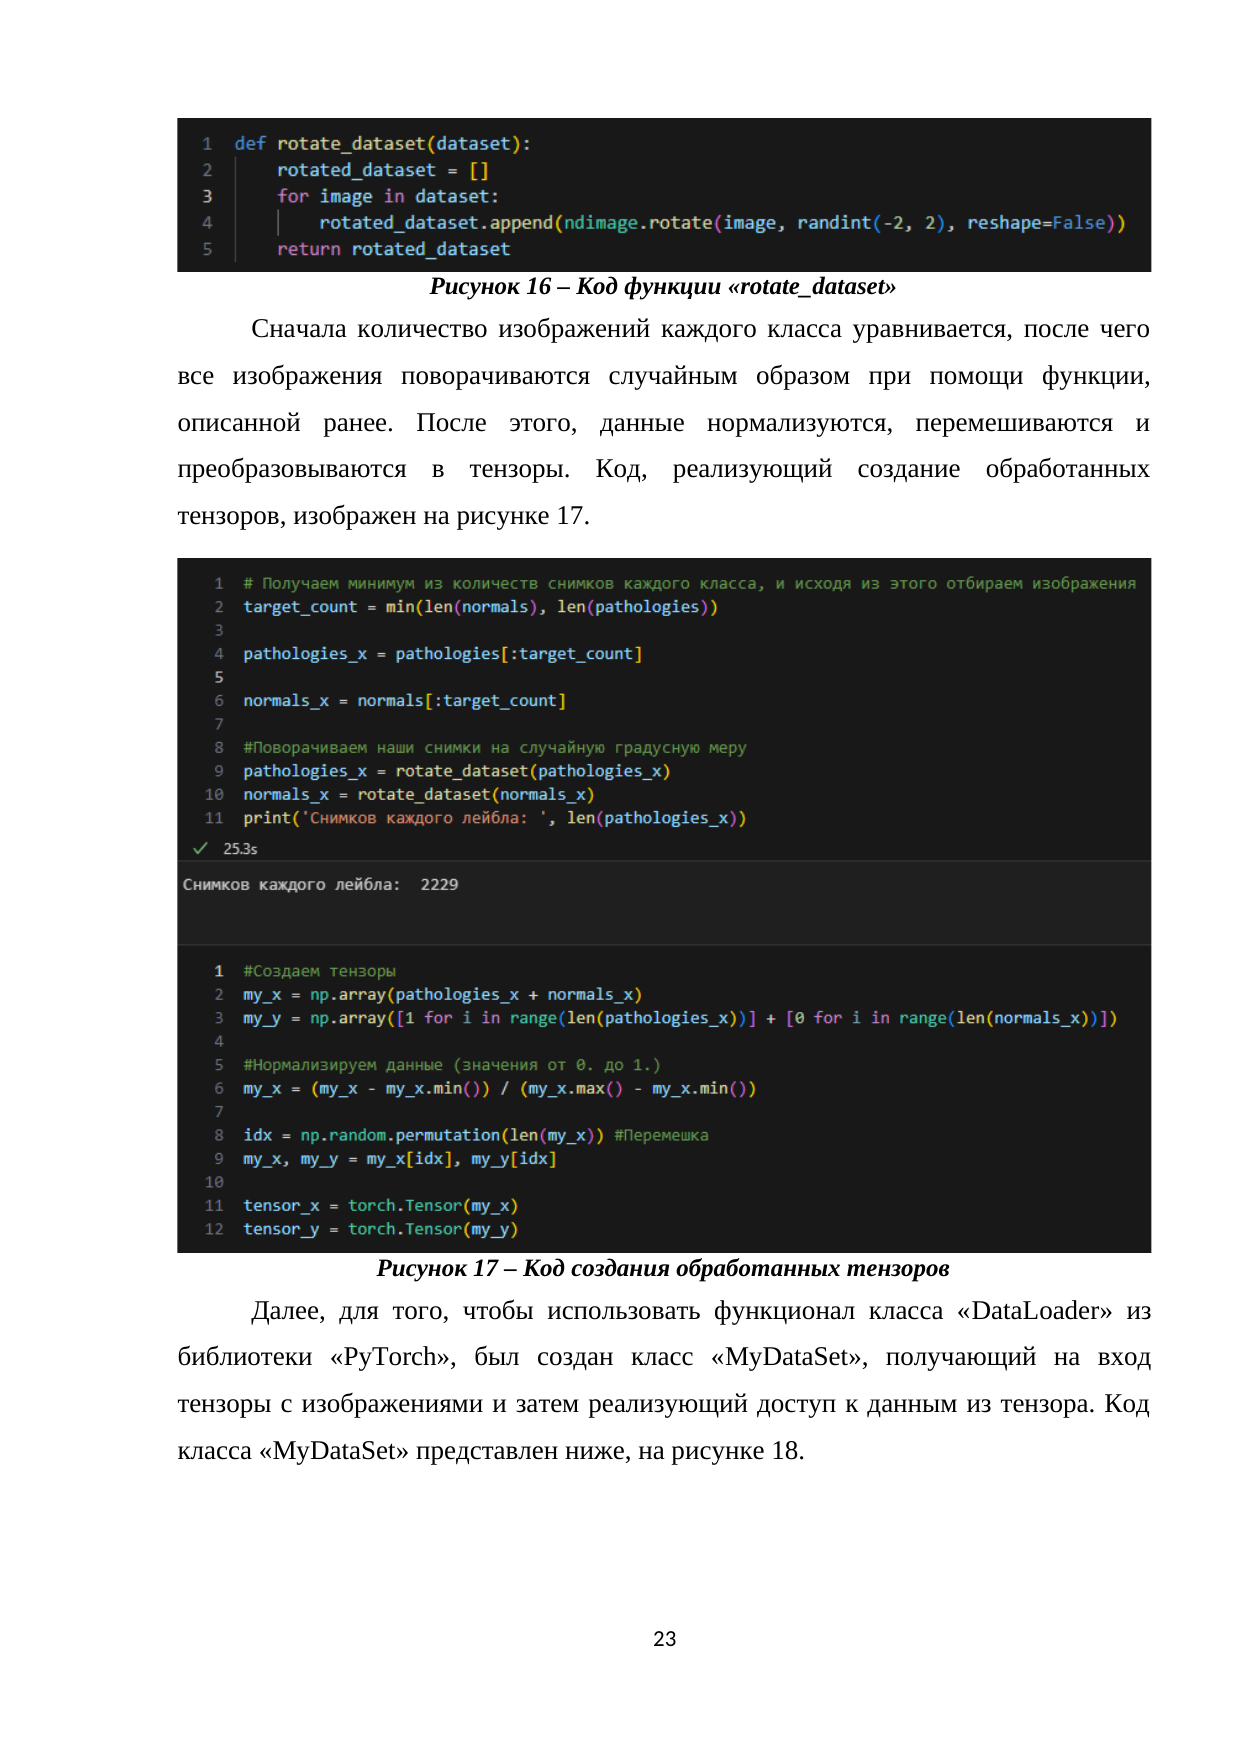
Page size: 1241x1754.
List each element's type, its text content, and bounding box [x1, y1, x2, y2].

picture [177, 118, 1152, 272]
text Сначала количество изображений каждого класса уравнивается, после чего все изображения поворачиваются случайным образом при помощи функции, описанной ранее. После этого, данные нормализуются, перемешиваются и преобразовываются в тензоры. Код, реализующий создание обработанных тензоров, изображен на рисунке 17. [177, 312, 1152, 530]
text Рисунок 16 – Код функции «rotate_dataset» [177, 272, 1152, 300]
text Далее, для того, чтобы использовать функционал класса «DataLoader» из библиотеки «PyTorch», был создан класс «MyDataSet», получающий на вход тензоры с изображениями и затем реализующий доступ к данным из тензора. Код класса «MyDataSet» представлен ниже, на рисунке 18. [177, 1294, 1152, 1465]
picture [177, 558, 1152, 1253]
text Рисунок 17 – Код создания обработанных тензоров [177, 1253, 1152, 1281]
